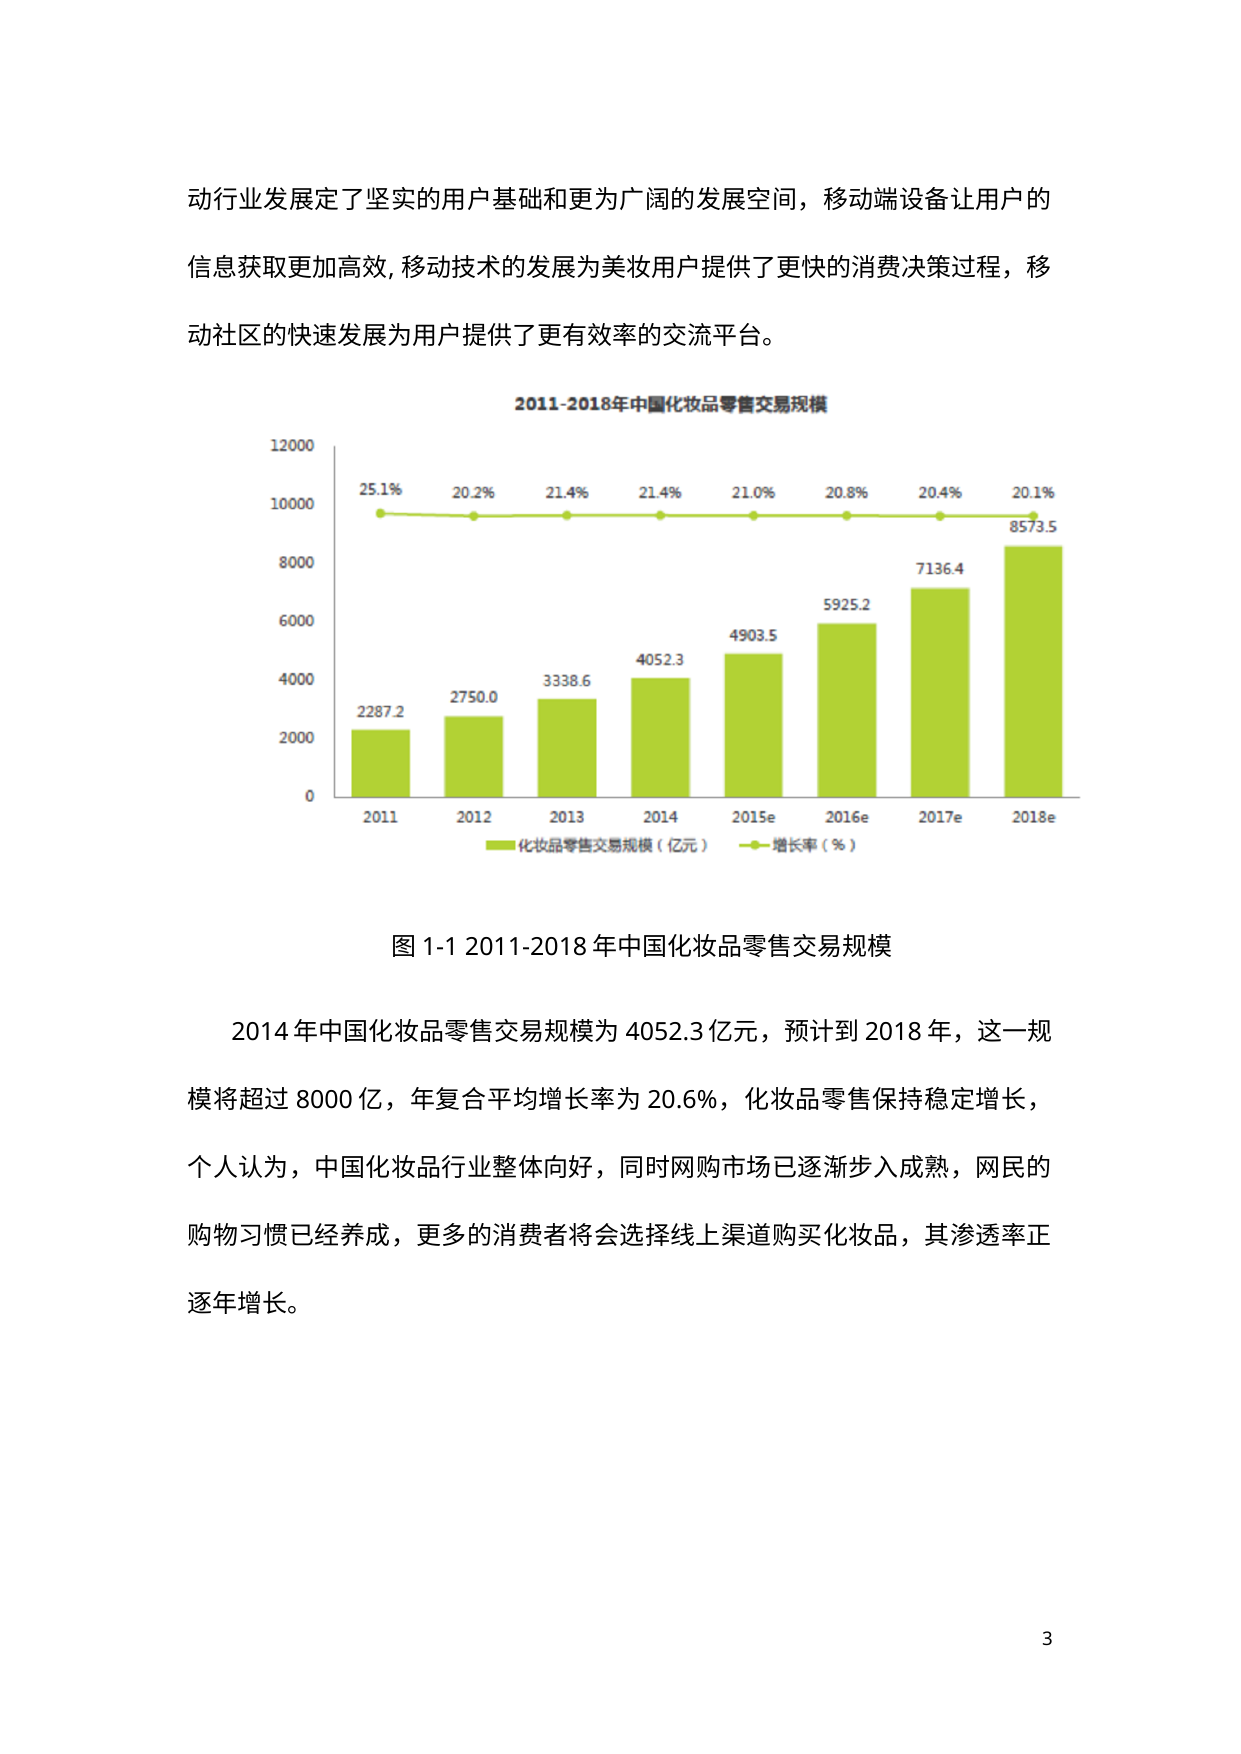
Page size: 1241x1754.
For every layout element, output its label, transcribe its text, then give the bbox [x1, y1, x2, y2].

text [187, 164, 1053, 368]
picture [231, 384, 1096, 866]
text 2014年中国化妆品零售交易规模为4052.3亿元，预计到2018年，这一规模将超过8000亿，年复合平均增长率为20.6%，化妆品零售保持稳定增长，个人认为，中国化妆品行业整体向好，同时网购市场已逐渐步入成熟，网民的购物习惯已经养成，更多的消费者将会选择线上渠道购买化妆品，其渗透率正逐年增长。 [187, 996, 1053, 1335]
text 图1-1 2011-2018年中国化妆品零售交易规模 [187, 911, 1053, 979]
